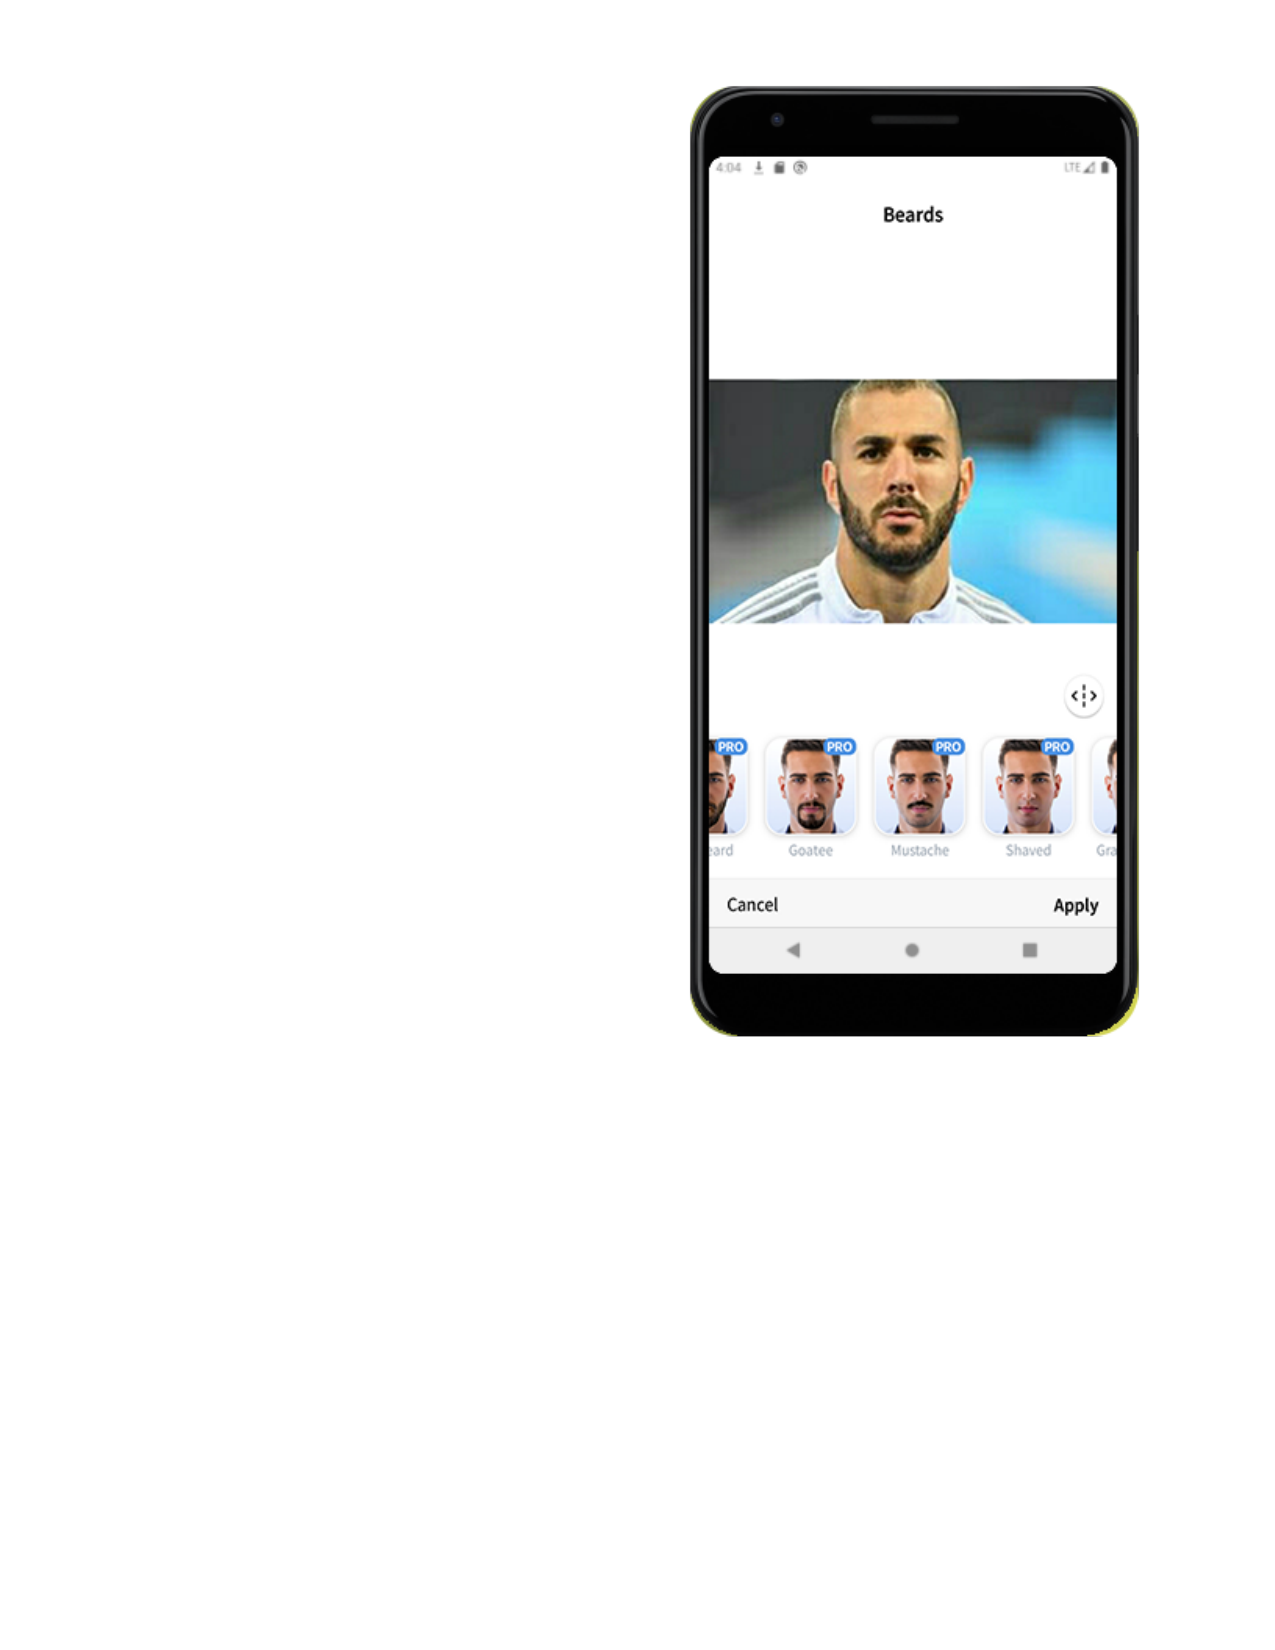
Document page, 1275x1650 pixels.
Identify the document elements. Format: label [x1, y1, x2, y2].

picture [628, 75, 1200, 1046]
